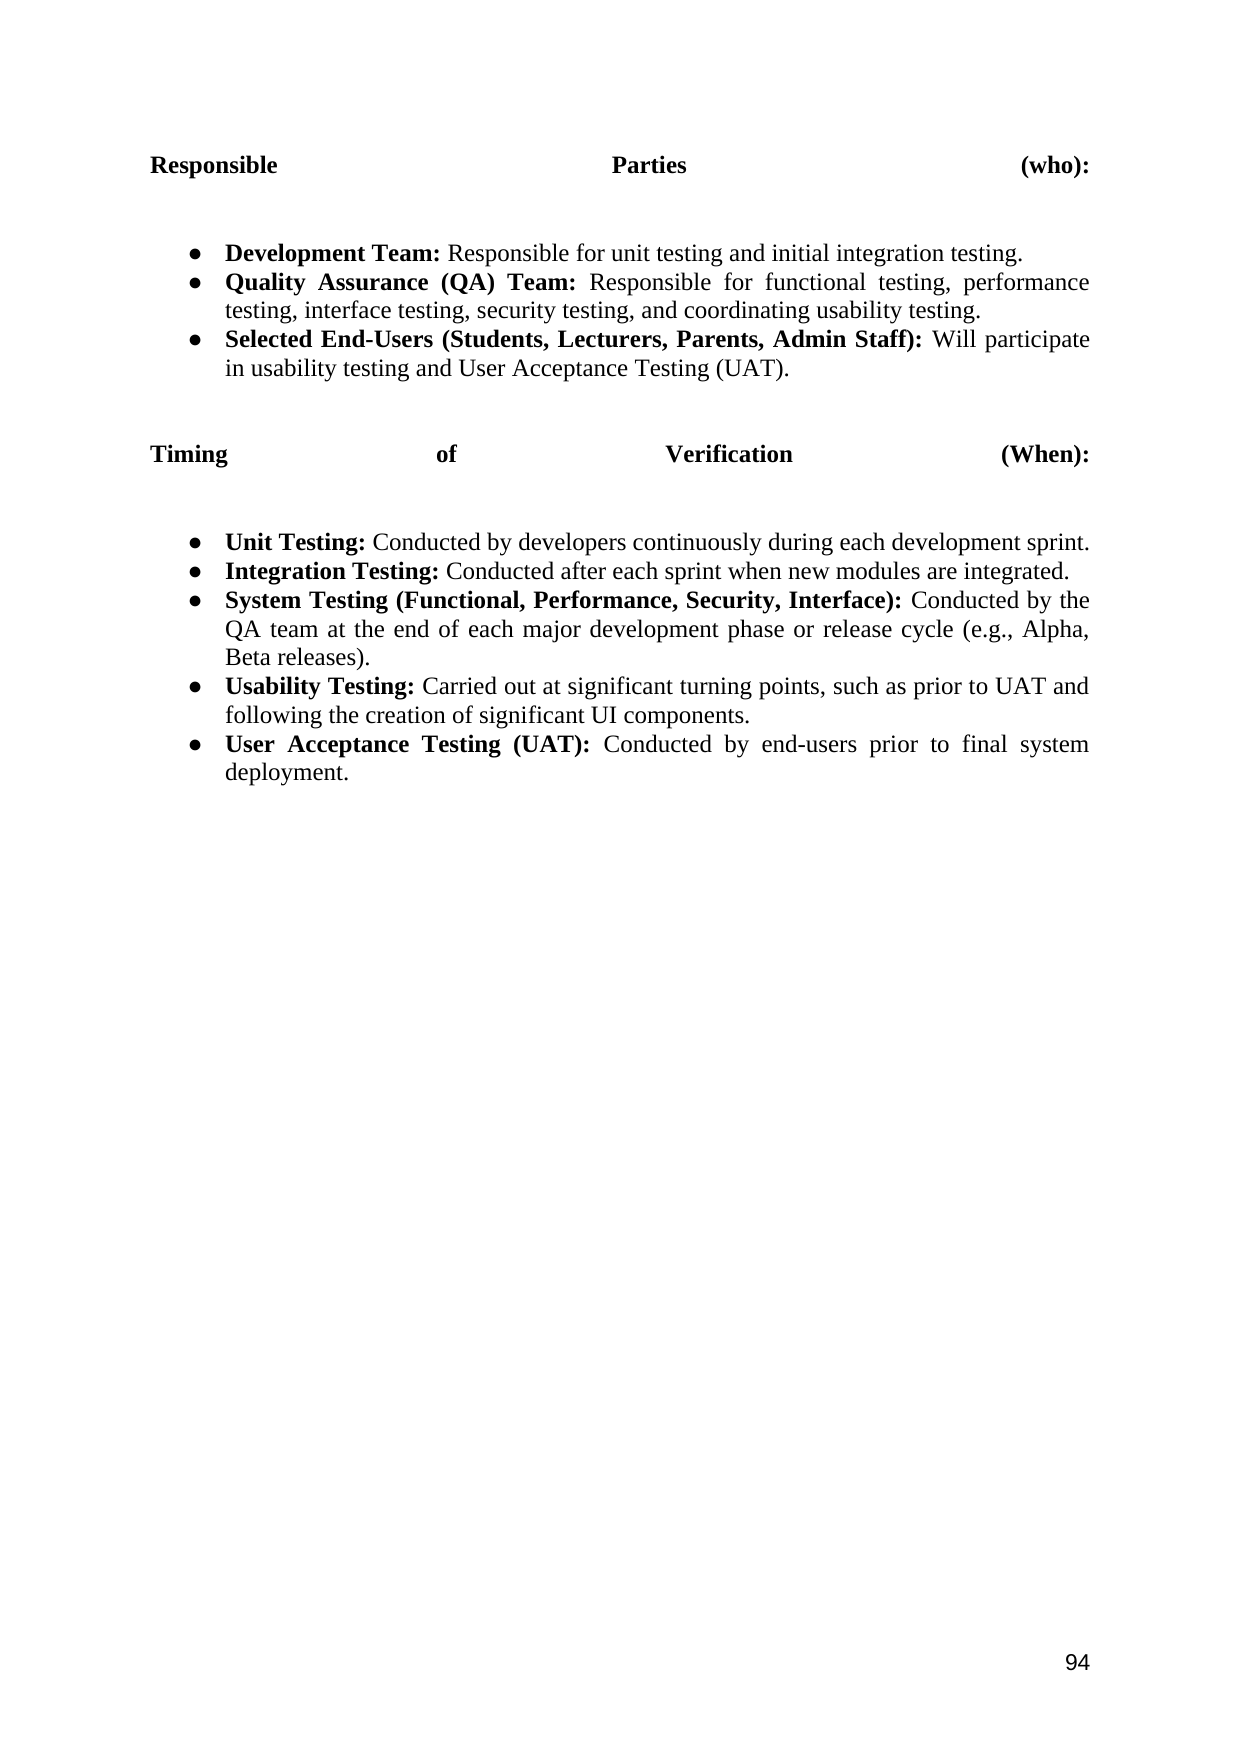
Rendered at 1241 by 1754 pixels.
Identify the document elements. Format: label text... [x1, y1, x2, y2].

list Selected End-Users (Students, Lecturers, Parents, Admin Staff): Will participate in usability testing and User Acceptance Testing (UAT). [187, 324, 1090, 382]
text Responsible Parties (who): [150, 150, 1090, 209]
list Integration Testing: Conducted after each sprint when new modules are integrated. [187, 556, 1090, 585]
list System Testing (Functional, Performance, Security, Interface): Conducted by the QA team at the end of each major development phase or release cycle (e.g., Alpha, Beta releases). [187, 585, 1090, 671]
list Usability Testing: Carried out at significant turning points, such as prior to UAT and following the creation of significant UI components. [187, 671, 1090, 729]
list Unit Testing: Conducted by developers continuously during each development sprint. [187, 527, 1090, 556]
list User Acceptance Testing (UAT): Conducted by end-users prior to final system deployment. [187, 729, 1090, 786]
text Timing of Verification (When): [150, 439, 1090, 498]
list Development Team: Responsible for unit testing and initial integration testing. [187, 238, 1090, 267]
list Quality Assurance (QA) Team: Responsible for functional testing, performance testing, interface testing, security testing, and coordinating usability testing. [187, 267, 1090, 324]
